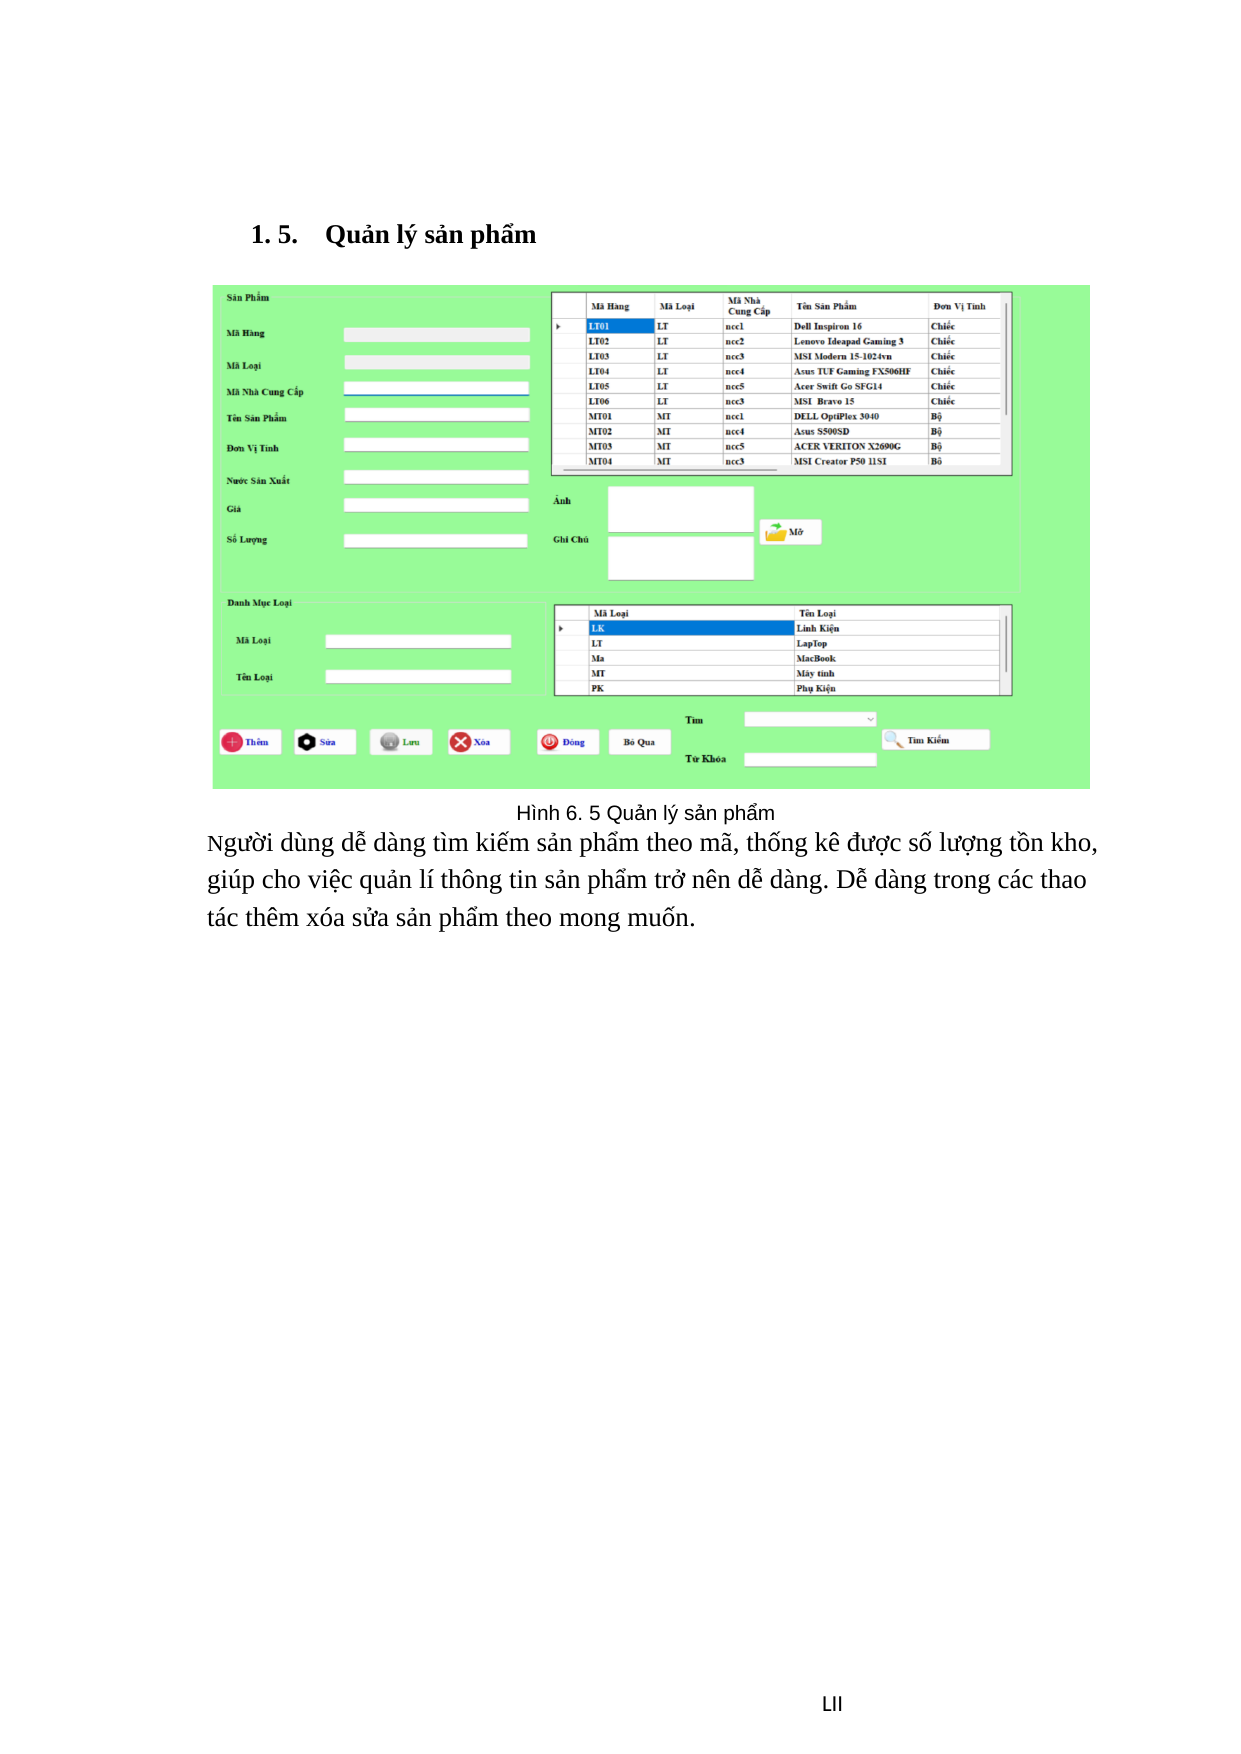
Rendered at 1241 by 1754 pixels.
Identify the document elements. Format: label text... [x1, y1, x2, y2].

subtitle Quản lý sản phẩm [251, 218, 1122, 249]
picture [212, 285, 1090, 789]
